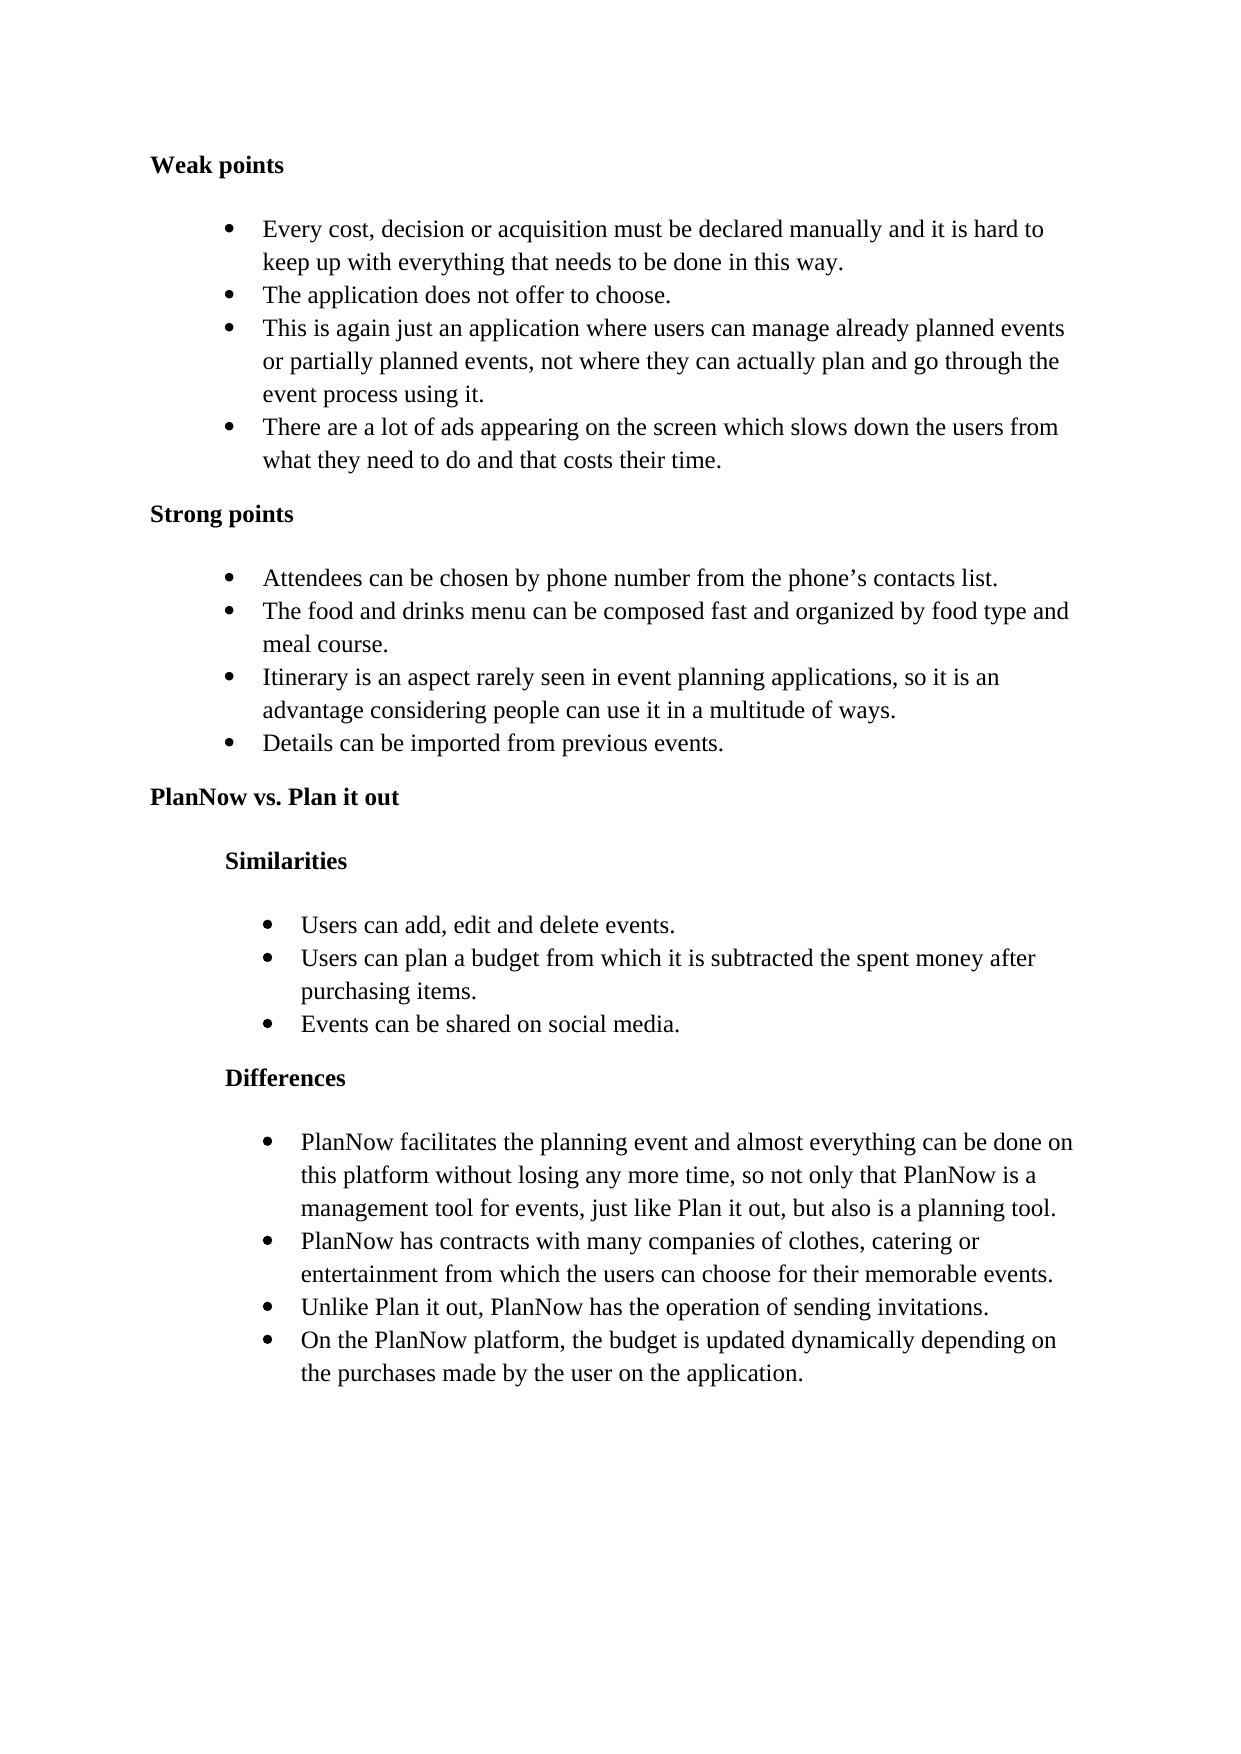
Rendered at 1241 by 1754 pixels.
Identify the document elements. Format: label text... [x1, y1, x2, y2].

list On the PlanNow platform, the budget is updated dynamically depending on the purchases made by the user on the application. [263, 1325, 1090, 1387]
list Attendees can be chosen by phone number from the phone’s contacts list. [225, 563, 1090, 592]
text Differences [150, 1063, 1090, 1091]
text Similarities [150, 846, 1090, 874]
list The application does not offer to choose. [225, 280, 1090, 309]
text Strong points [150, 499, 1090, 528]
text PlanNow vs. Plan it out [150, 782, 1090, 811]
list PlanNow has contracts with many companies of clothes, catering or entertainment from which the users can choose for their memorable events. [263, 1226, 1090, 1287]
list There are a lot of ads appearing on the screen which slows down the users from what they need to do and that costs their time. [225, 412, 1090, 474]
list Users can add, edit and delete events. [263, 910, 1090, 938]
list Unlike Plan it out, PlanNow has the operation of sending invitations. [263, 1292, 1090, 1321]
text Weak points [150, 150, 1090, 179]
list Every cost, decision or acquisition must be declared manually and it is hard to keep up with everything that needs to be done in this way. [225, 214, 1090, 276]
list The food and drinks menu can be composed fast and organized by food type and meal course. [225, 596, 1090, 658]
list Users can plan a budget from which it is subtracted the spent money after purchasing items. [263, 943, 1090, 1004]
list PlanNow facilitates the planning event and almost everything can be done on this platform without losing any more time, so not only that PlanNow is a management tool for events, just like Plan it out, but also is a planning tool. [263, 1127, 1090, 1221]
list Events can be shared on social media. [263, 1009, 1090, 1038]
list Details can be imported from previous events. [225, 728, 1090, 757]
list This is again just an application where users can manage already planned events or partially planned events, not where they can actually plan and go through the event process using it. [225, 313, 1090, 408]
list Itinerary is an aspect rarely seen in event planning applications, so it is an advantage considering people can use it in a multitude of ways. [225, 662, 1090, 724]
